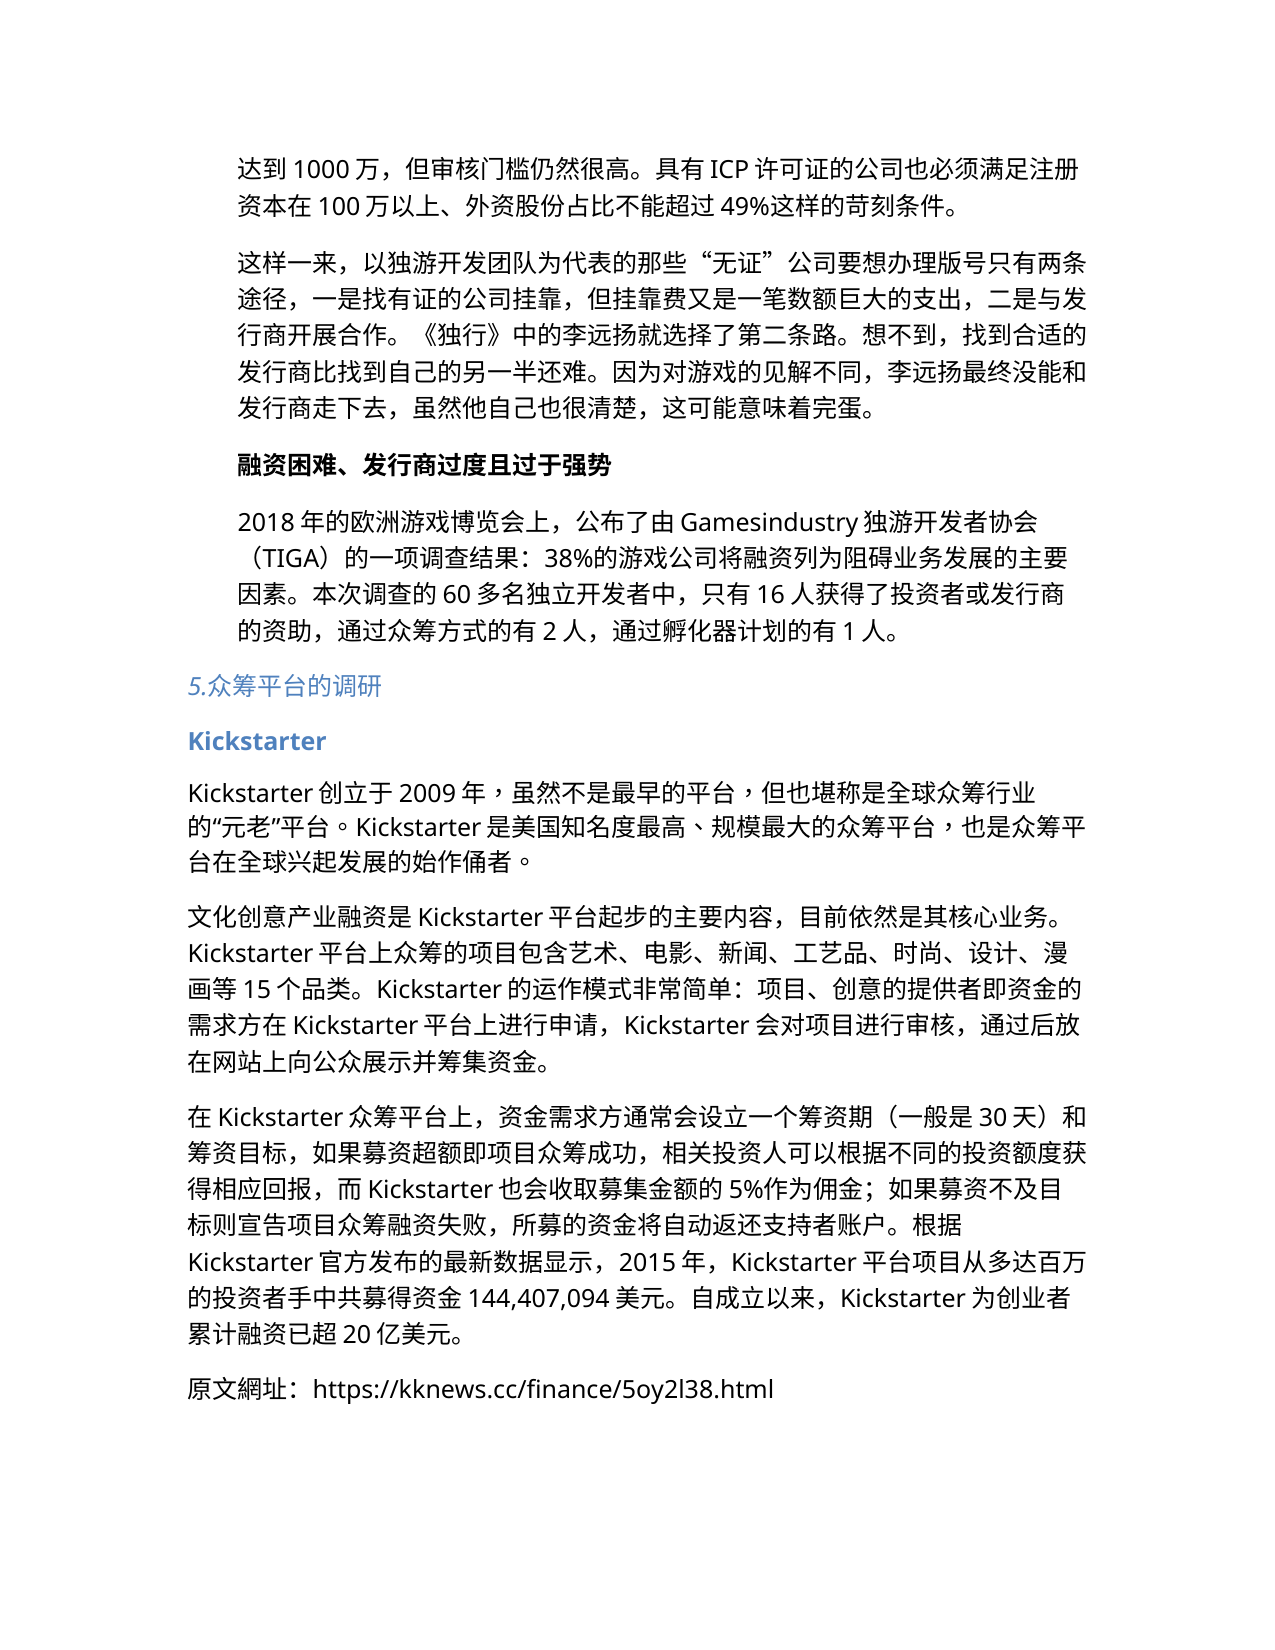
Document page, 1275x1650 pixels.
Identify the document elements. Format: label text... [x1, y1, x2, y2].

text 原文網址：https://kknews.cc/finance/5oy2l38.html [187, 1369, 1087, 1406]
text 文化创意产业融资是Kickstarter平台起步的主要内容，目前依然是其核心业务。Kickstarter平台上众筹的项目包含艺术、电影、新闻、工艺品、时尚、设计、漫画等15个品类。Kickstarter的运作模式非常简单：项目、创意的提供者即资金的需求方在Kickstarter平台上进行申请，Kickstarter会对项目进行审核，通过后放在网站上向公众展示并筹集资金。 [187, 897, 1087, 1078]
text 在Kickstarter众筹平台上，资金需求方通常会设立一个筹资期（一般是30天）和筹资目标，如果募资超额即项目众筹成功，相关投资人可以根据不同的投资额度获得相应回报，而Kickstarter也会收取募集金额的5%作为佣金；如果募资不及目标则宣告项目众筹融资失败，所募的资金将自动返还支持者账户。根据Kickstarter官方发布的最新数据显示，2015年，Kickstarter平台项目从多达百万的投资者手中共募得资金144,407,094美元。自成立以来，Kickstarter为创业者累计融资已超20亿美元。 [187, 1097, 1087, 1351]
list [187, 150, 1087, 222]
list 这样一来，以独游开发团队为代表的那些“无证”公司要想办理版号只有两条途径，一是找有证的公司挂靠，但挂靠费又是一笔数额巨大的支出，二是与发行商开展合作。《独行》中的李远扬就选择了第二条路。想不到，找到合适的发行商比找到自己的另一半还难。因为对游戏的见解不同，李远扬最终没能和发行商走下去，虽然他自己也很清楚，这可能意味着完蛋。 [187, 243, 1087, 424]
subtitle Kickstarter [187, 723, 1087, 757]
text Kickstarter创立于2009年，虽然不是最早的平台，但也堪称是全球众筹行业的“元老”平台。Kickstarter是美国知名度最高、规模最大的众筹平台，也是众筹平台在全球兴起发展的始作俑者。 [187, 776, 1087, 878]
subtitle 5.众筹平台的调研 [187, 668, 1087, 702]
text 融资困难、发行商过度且过于强势 [237, 445, 1087, 482]
list 2018年的欧洲游戏博览会上，公布了由Gamesindustry独游开发者协会（TIGA）的一项调查结果：38%的游戏公司将融资列为阻碍业务发展的主要因素。本次调查的60多名独立开发者中，只有16人获得了投资者或发行商的资助，通过众筹方式的有2人，通过孵化器计划的有1人。 [187, 502, 1087, 647]
